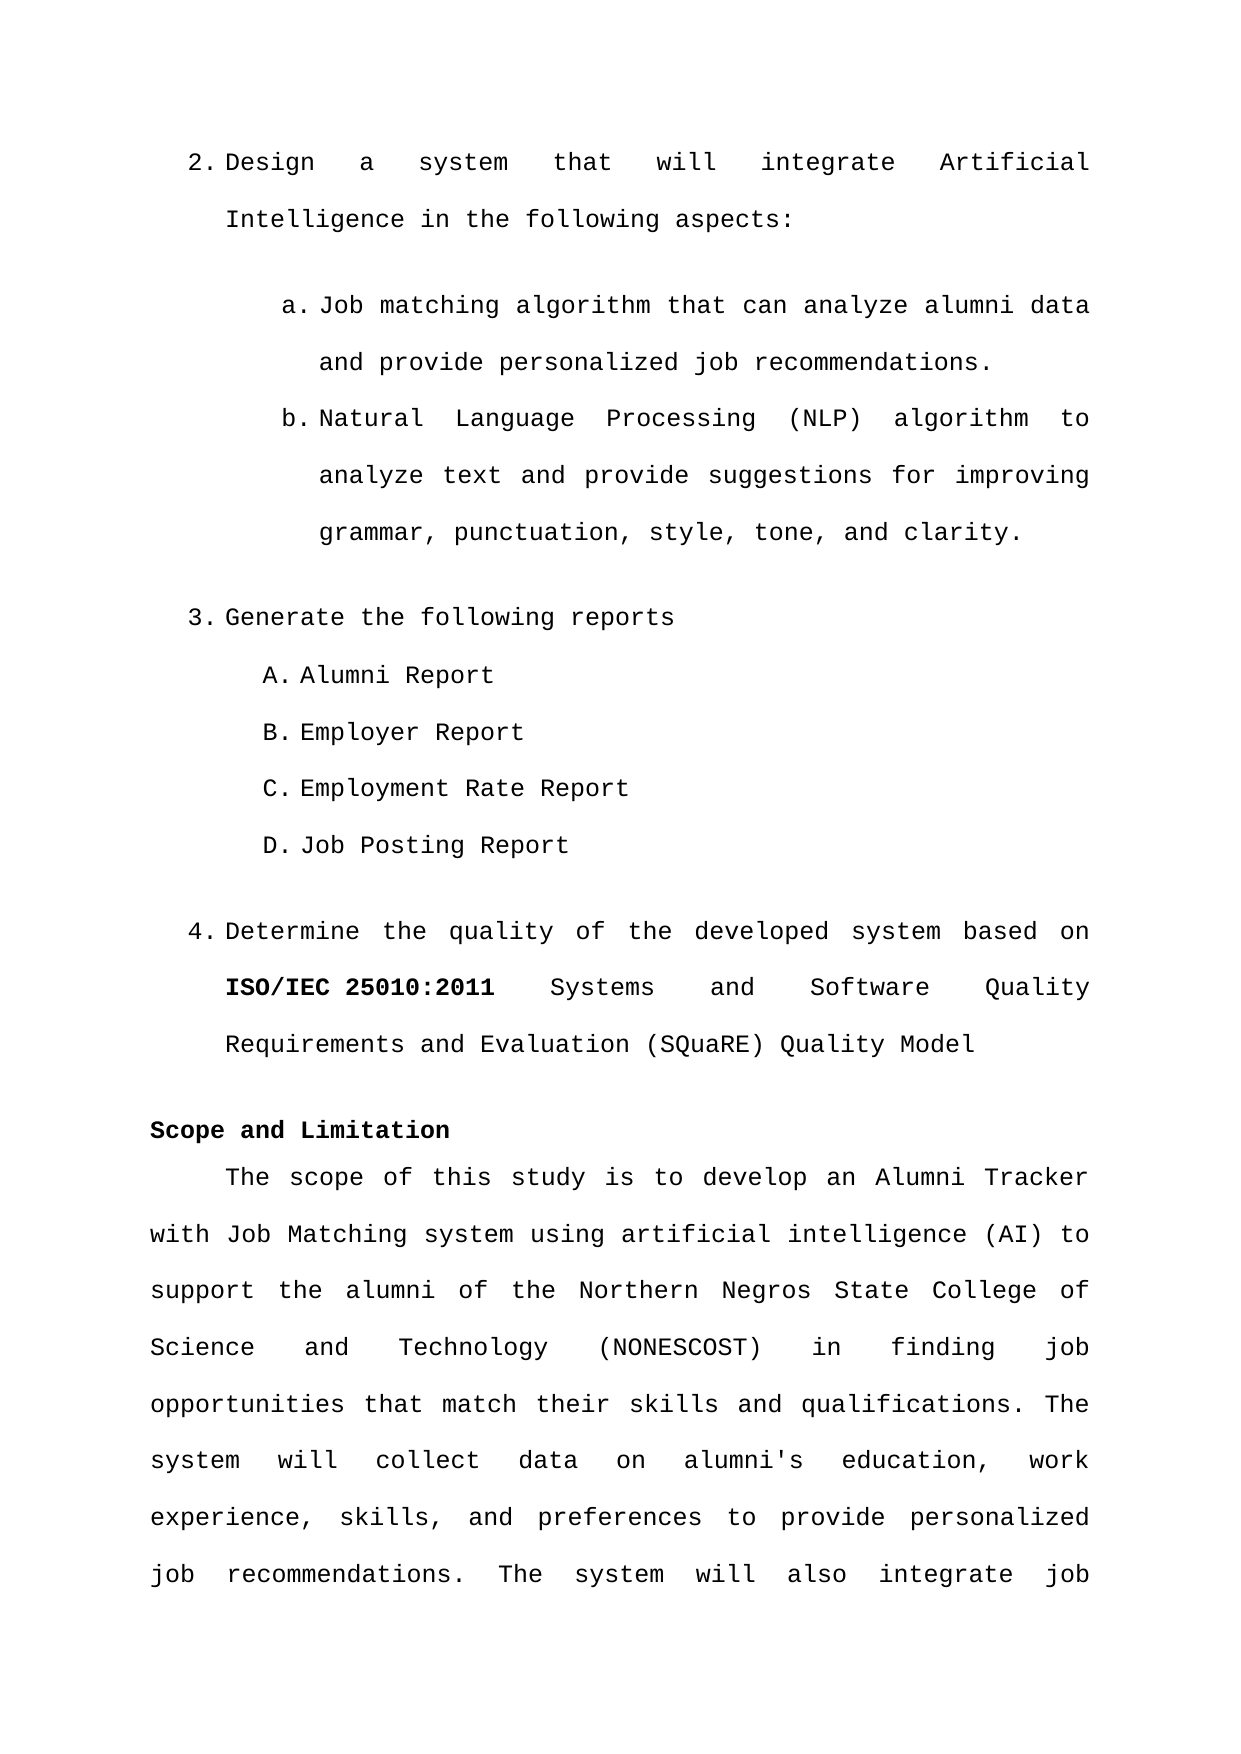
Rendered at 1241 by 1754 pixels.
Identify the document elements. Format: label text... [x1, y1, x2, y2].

list Natural Language Processing (NLP) algorithm to analyze text and provide suggestions for improving grammar, punctuation, style, tone, and clarity. [281, 406, 1090, 547]
list Job matching algorithm that can analyze alumni data and provide personalized job recommendations. [281, 292, 1090, 377]
list Generate the following reports [187, 605, 1090, 633]
list Design a system that will integrate Artificial Intelligence in the following aspects: [187, 150, 1090, 235]
list Employer Report [262, 719, 1090, 747]
list Alumni Report [262, 662, 1090, 691]
list Employment Rate Report [262, 776, 1090, 804]
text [150, 1165, 1090, 1590]
list Determine the quality of the developed system based on ISO/IEC 25010:2011 Systems and Software Quality Requirements and Evaluation (SQuaRE) Quality Model [187, 918, 1090, 1060]
list Job Posting Report [262, 832, 1090, 861]
text Scope and Limitation [150, 1117, 1090, 1146]
